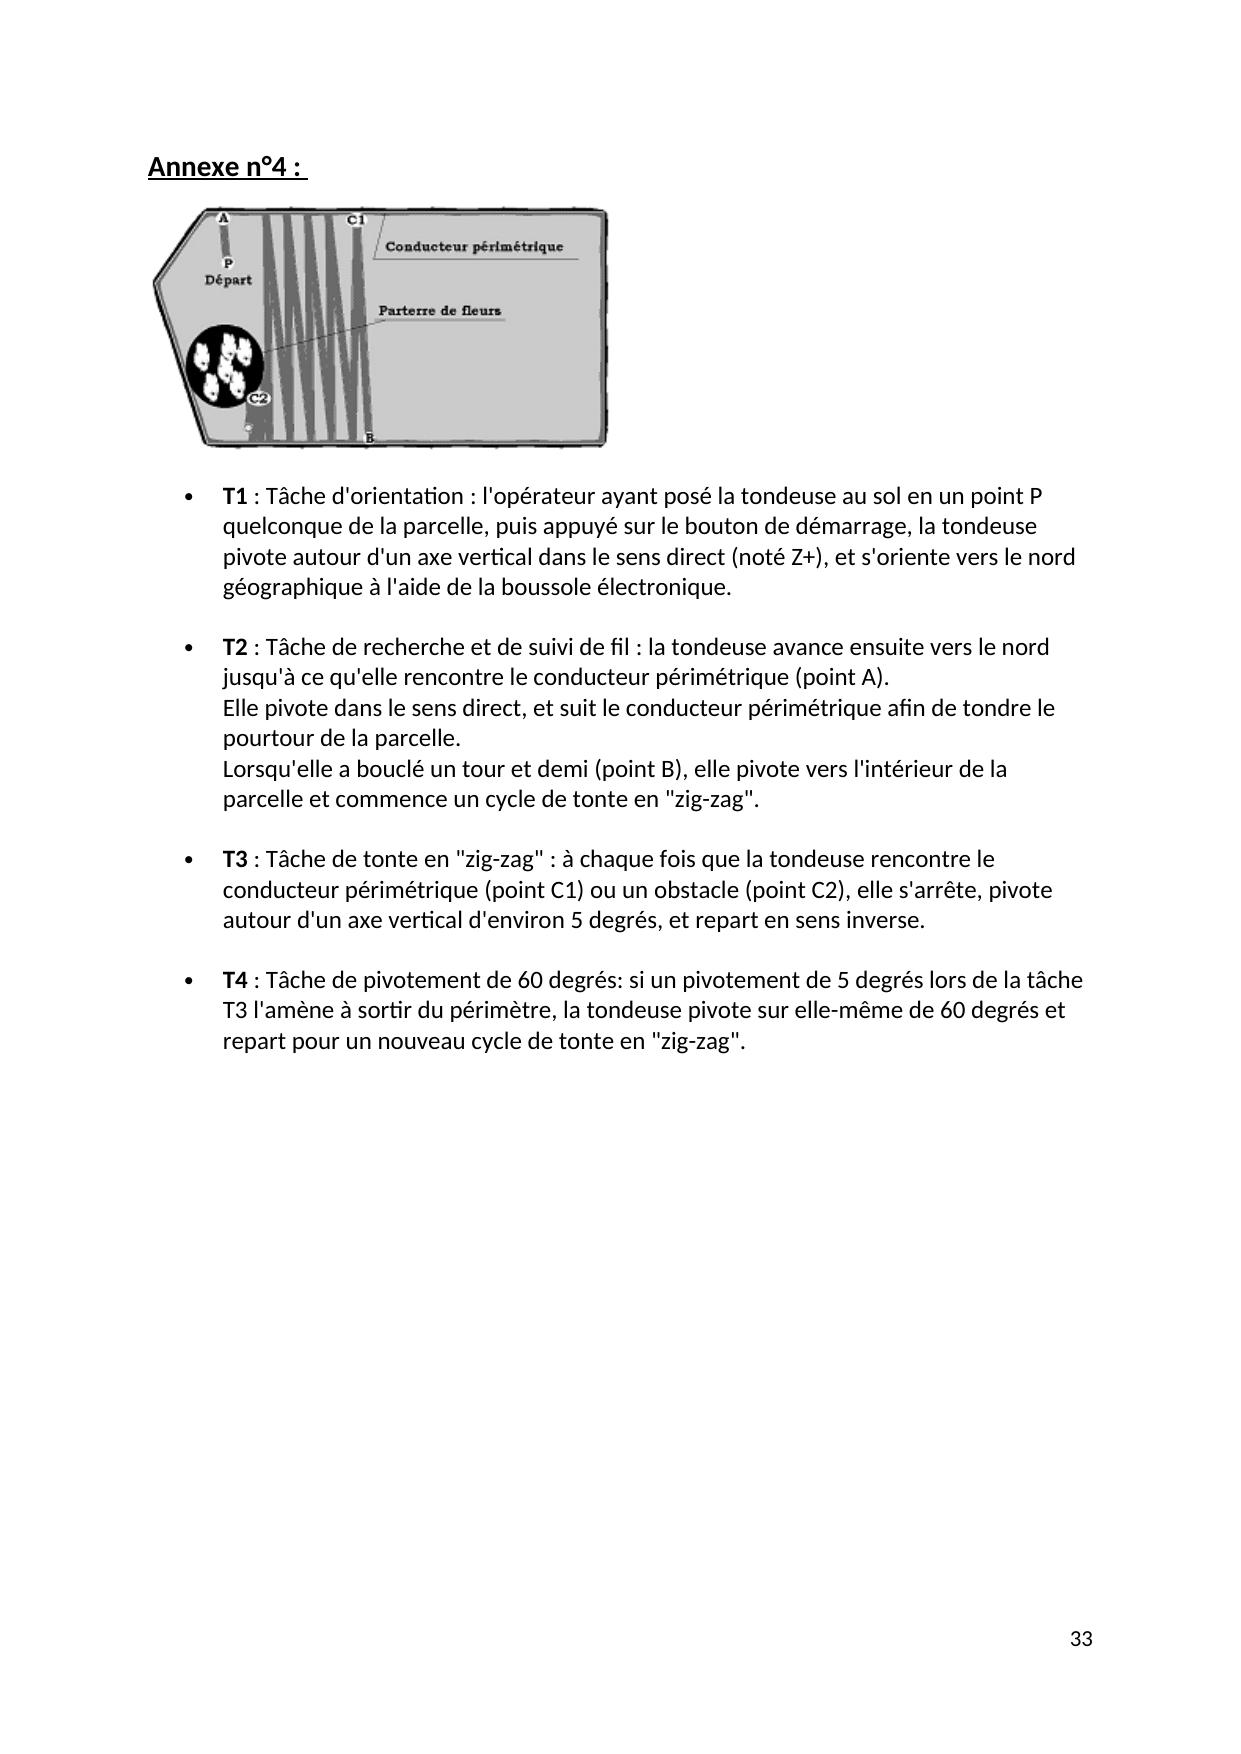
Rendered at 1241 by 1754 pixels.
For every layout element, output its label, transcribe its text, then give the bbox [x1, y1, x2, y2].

text Annexe n°4 : [148, 148, 1093, 183]
picture [147, 202, 613, 451]
list T2 : Tâche de recherche et de suivi de fil : la tondeuse avance ensuite vers le nord jusqu'à ce qu'elle rencontre le conducteur périmétrique (point A). Elle pivote dans le sens direct, et suit le conducteur périmétrique afin de tondre le pourtour de la parcelle. Lorsqu'elle a bouclé un tour et demi (point B), elle pivote vers l'intérieur de la parcelle et commence un cycle de tonte en "zig-zag". [185, 631, 1093, 814]
list T1 : Tâche d'orientation : l'opérateur ayant posé la tondeuse au sol en un point P quelconque de la parcelle, puis appuyé sur le bouton de démarrage, la tondeuse pivote autour d'un axe vertical dans le sens direct (noté Z+), et s'oriente vers le nord géographique à l'aide de la boussole électronique. [185, 480, 1093, 602]
list T3 : Tâche de tonte en "zig-zag" : à chaque fois que la tondeuse rencontre le conducteur périmétrique (point C1) ou un obstacle (point C2), elle s'arrête, pivote autour d'un axe vertical d'environ 5 degrés, et repart en sens inverse. [185, 843, 1093, 935]
list T4 : Tâche de pivotement de 60 degrés: si un pivotement de 5 degrés lors de la tâche T3 l'amène à sortir du périmètre, la tondeuse pivote sur elle-même de 60 degrés et repart pour un nouveau cycle de tonte en "zig-zag". [185, 964, 1093, 1056]
